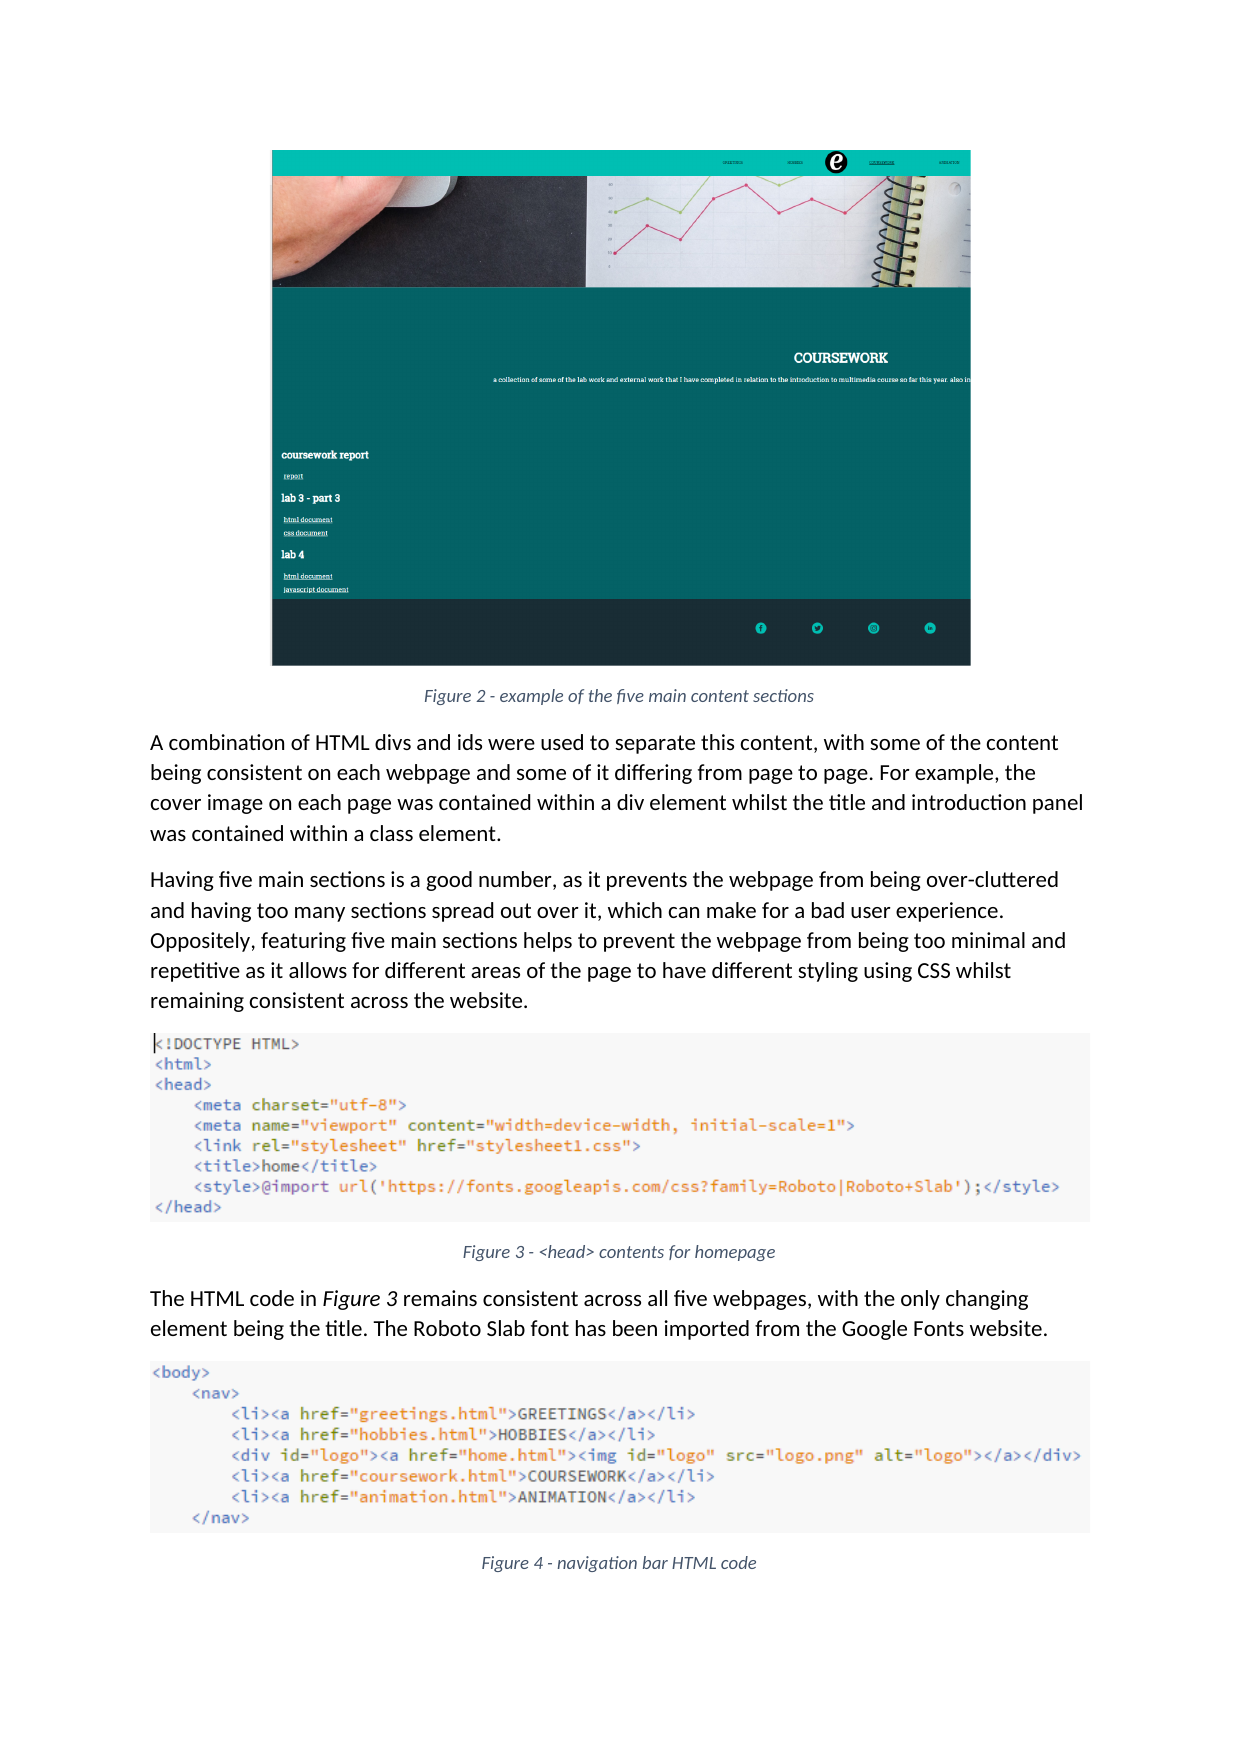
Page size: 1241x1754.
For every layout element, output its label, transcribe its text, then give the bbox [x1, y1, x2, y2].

picture [150, 1033, 1091, 1222]
picture [269, 150, 971, 666]
picture [150, 1361, 1091, 1533]
text The HTML code in Figure 3 remains consistent across all five webpages, with the only changing element being the title. The Roboto Slab font has been imported from the Google Fonts website. [150, 1284, 1090, 1342]
text A combination of HTML divs and ids were used to separate this content, with some of the content being consistent on each webpage and some of it differing from page to page. For example, the cover image on each page was contained within a div element whilst the title and introduction panel was contained within a class element. [150, 728, 1090, 847]
text Having five main sections is a good number, as it prevents the webpage from being over-cluttered and having too many sections spread out over it, which can make for a bad user experience. Oppositely, featuring five main sections helps to prevent the webpage from being too minimal and repetitive as it allows for different areas of the page to have different styling using CSS whilst remaining consistent across the website. [150, 866, 1090, 1014]
